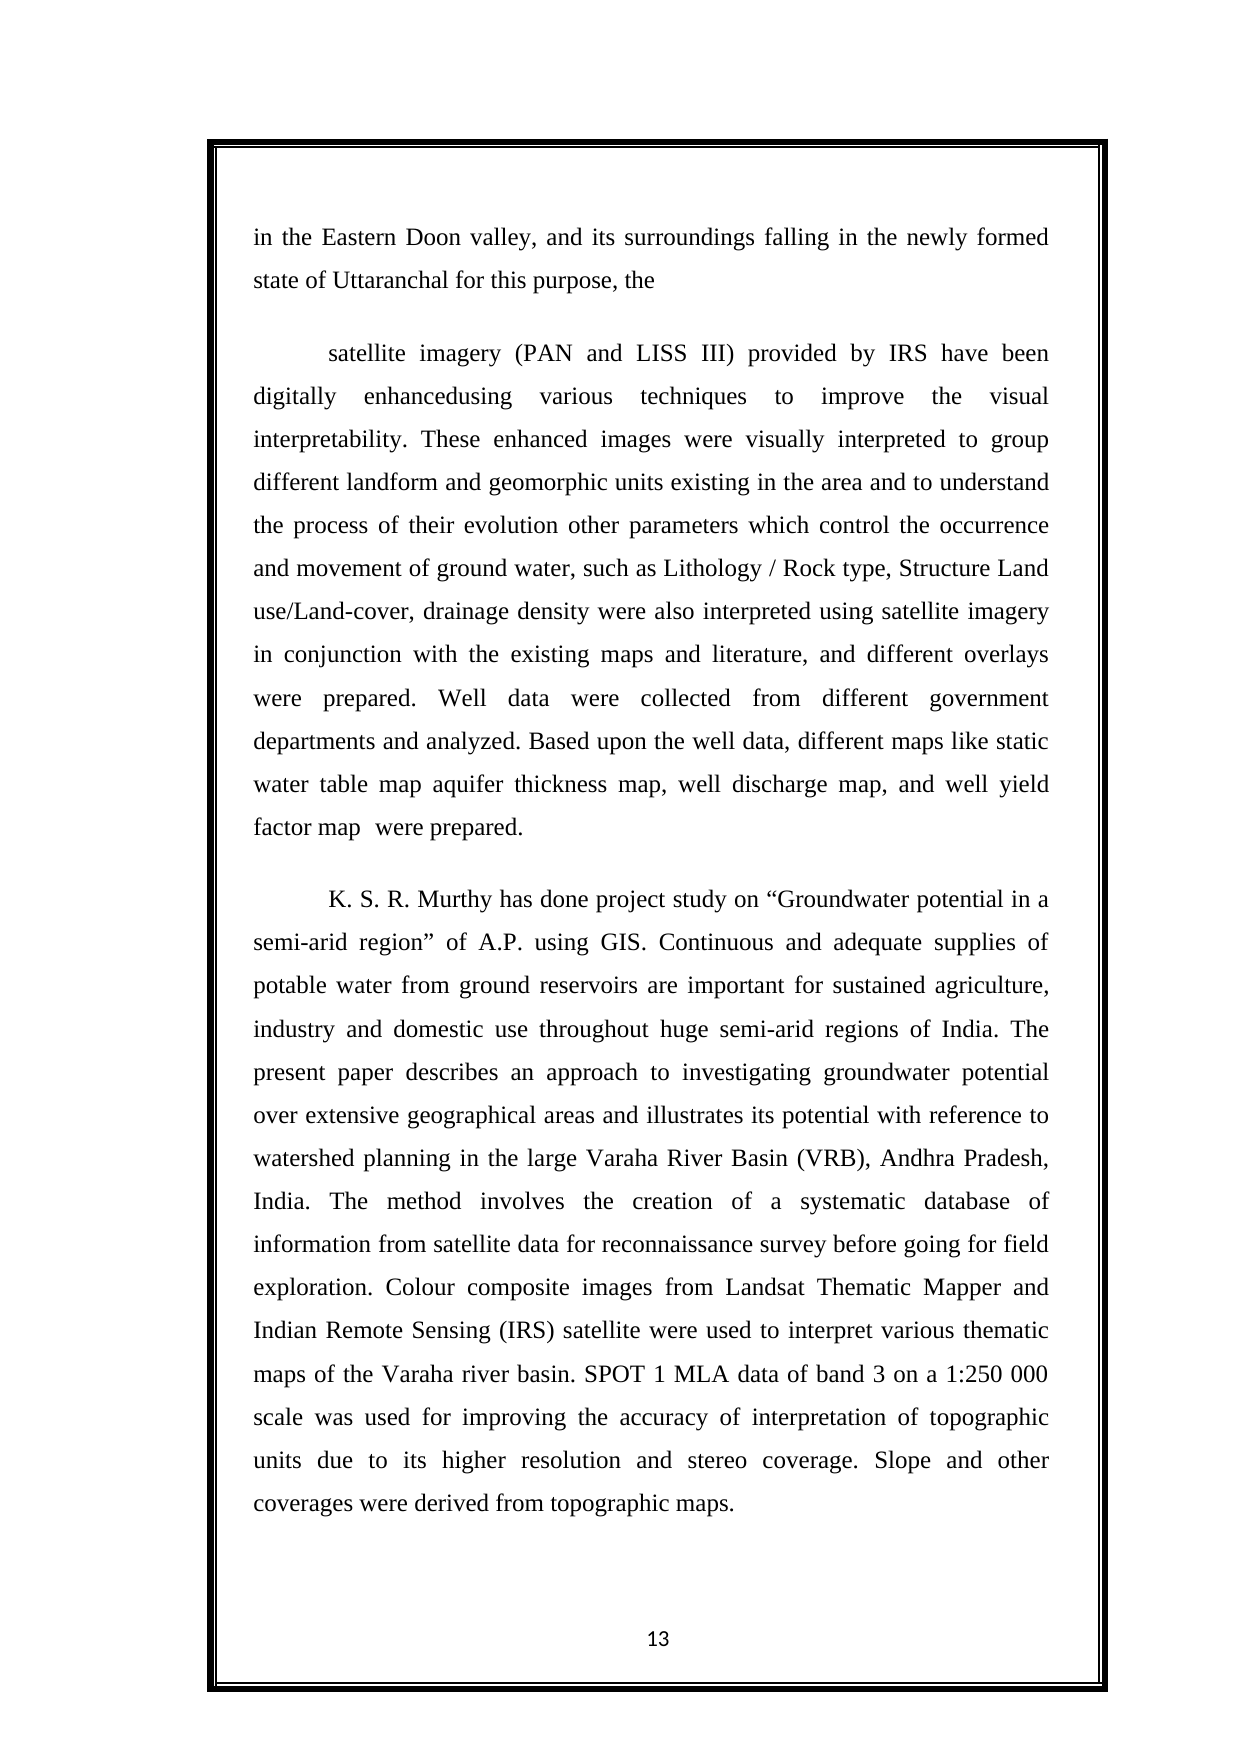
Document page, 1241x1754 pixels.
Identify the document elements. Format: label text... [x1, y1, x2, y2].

text K. S. R. Murthy has done project study on “Groundwater potential in a semi-arid region” of A.P. using GIS. Continuous and adequate supplies of potable water from ground reservoirs are important for sustained agriculture, industry and domestic use throughout huge semi-arid regions of India. The present paper describes an approach to investigating groundwater potential over extensive geographical areas and illustrates its potential with reference to watershed planning in the large Varaha River Basin (VRB), Andhra Pradesh, India. The method involves the creation of a systematic database of information from satellite data for reconnaissance survey before going for field exploration. Colour composite images from Landsat Thematic Mapper and Indian Remote Sensing (IRS) satellite were used to interpret various thematic maps of the Varaha river basin. SPOT 1 MLA data of band 3 on a 1:250 000 scale was used for improving the accuracy of interpretation of topographic units due to its higher resolution and stereo coverage. Slope and other coverages were derived from topographic maps. [253, 884, 1050, 1517]
text in the Eastern Doon valley, and its surroundings falling in the newly formed state of Uttaranchal for this purpose, the [253, 222, 1050, 294]
text satellite imagery (PAN and LISS III) provided by IRS have been digitally enhancedusing various techniques to improve the visual interpretability. These enhanced images were visually interpreted to group different landform and geomorphic units existing in the area and to understand the process of their evolution other parameters which control the occurrence and movement of ground water, such as Lithology / Rock type, Structure Land use/Land-cover, drainage density were also interpreted using satellite imagery in conjunction with the existing maps and literature, and different overlays were prepared. Well data were collected from different government departments and analyzed. Based upon the well data, different maps like static water table map aquifer thickness map, well discharge map, and well yield factor map were prepared. [253, 338, 1050, 841]
